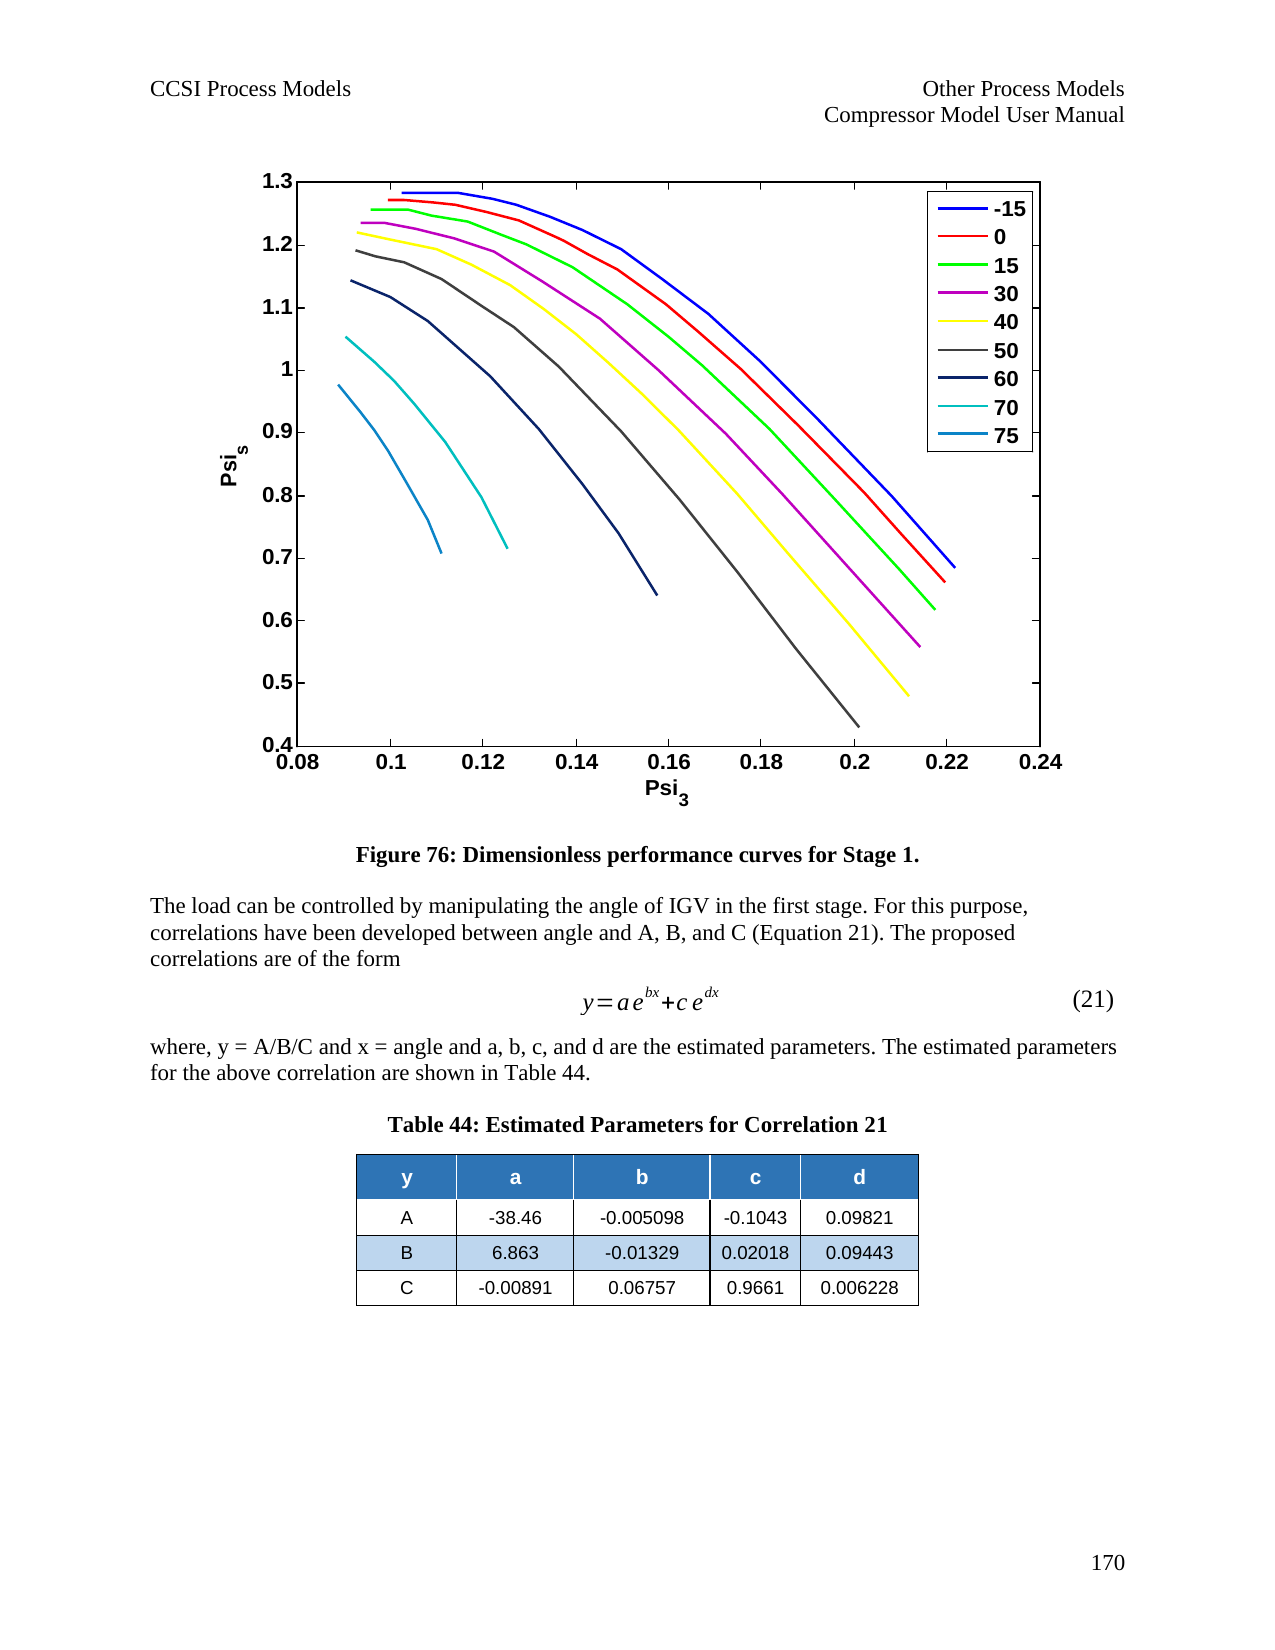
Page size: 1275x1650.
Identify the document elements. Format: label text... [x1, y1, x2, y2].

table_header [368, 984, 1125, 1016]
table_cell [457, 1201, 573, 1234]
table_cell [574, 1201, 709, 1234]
text Figure 76: Dimensionless performance curves for Stage 1. [150, 841, 1125, 867]
text The load can be controlled by manipulating the angle of IGV in the first stage. For this purpose, correlations have been developed between angle and A, B, and C (Equation 21). The proposed correlations are of the form [150, 892, 1125, 971]
text Table 44: Estimated Parameters for Correlation 21 [150, 1111, 1125, 1137]
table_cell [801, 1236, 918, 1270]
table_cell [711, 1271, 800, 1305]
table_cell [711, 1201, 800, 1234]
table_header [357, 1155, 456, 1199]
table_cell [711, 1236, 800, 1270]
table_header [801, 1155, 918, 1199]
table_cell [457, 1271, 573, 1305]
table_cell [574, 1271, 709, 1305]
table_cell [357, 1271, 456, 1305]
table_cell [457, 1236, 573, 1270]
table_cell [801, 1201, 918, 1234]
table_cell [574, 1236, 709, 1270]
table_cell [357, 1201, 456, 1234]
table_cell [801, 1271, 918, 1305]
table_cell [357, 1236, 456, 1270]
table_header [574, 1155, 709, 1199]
text where, y = A/B/C and x = angle and a, b, c, and d are the estimated parameters. The estimated parameters for the above correlation are shown in Table 44. [150, 1033, 1125, 1086]
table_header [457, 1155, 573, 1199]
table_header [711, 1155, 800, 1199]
